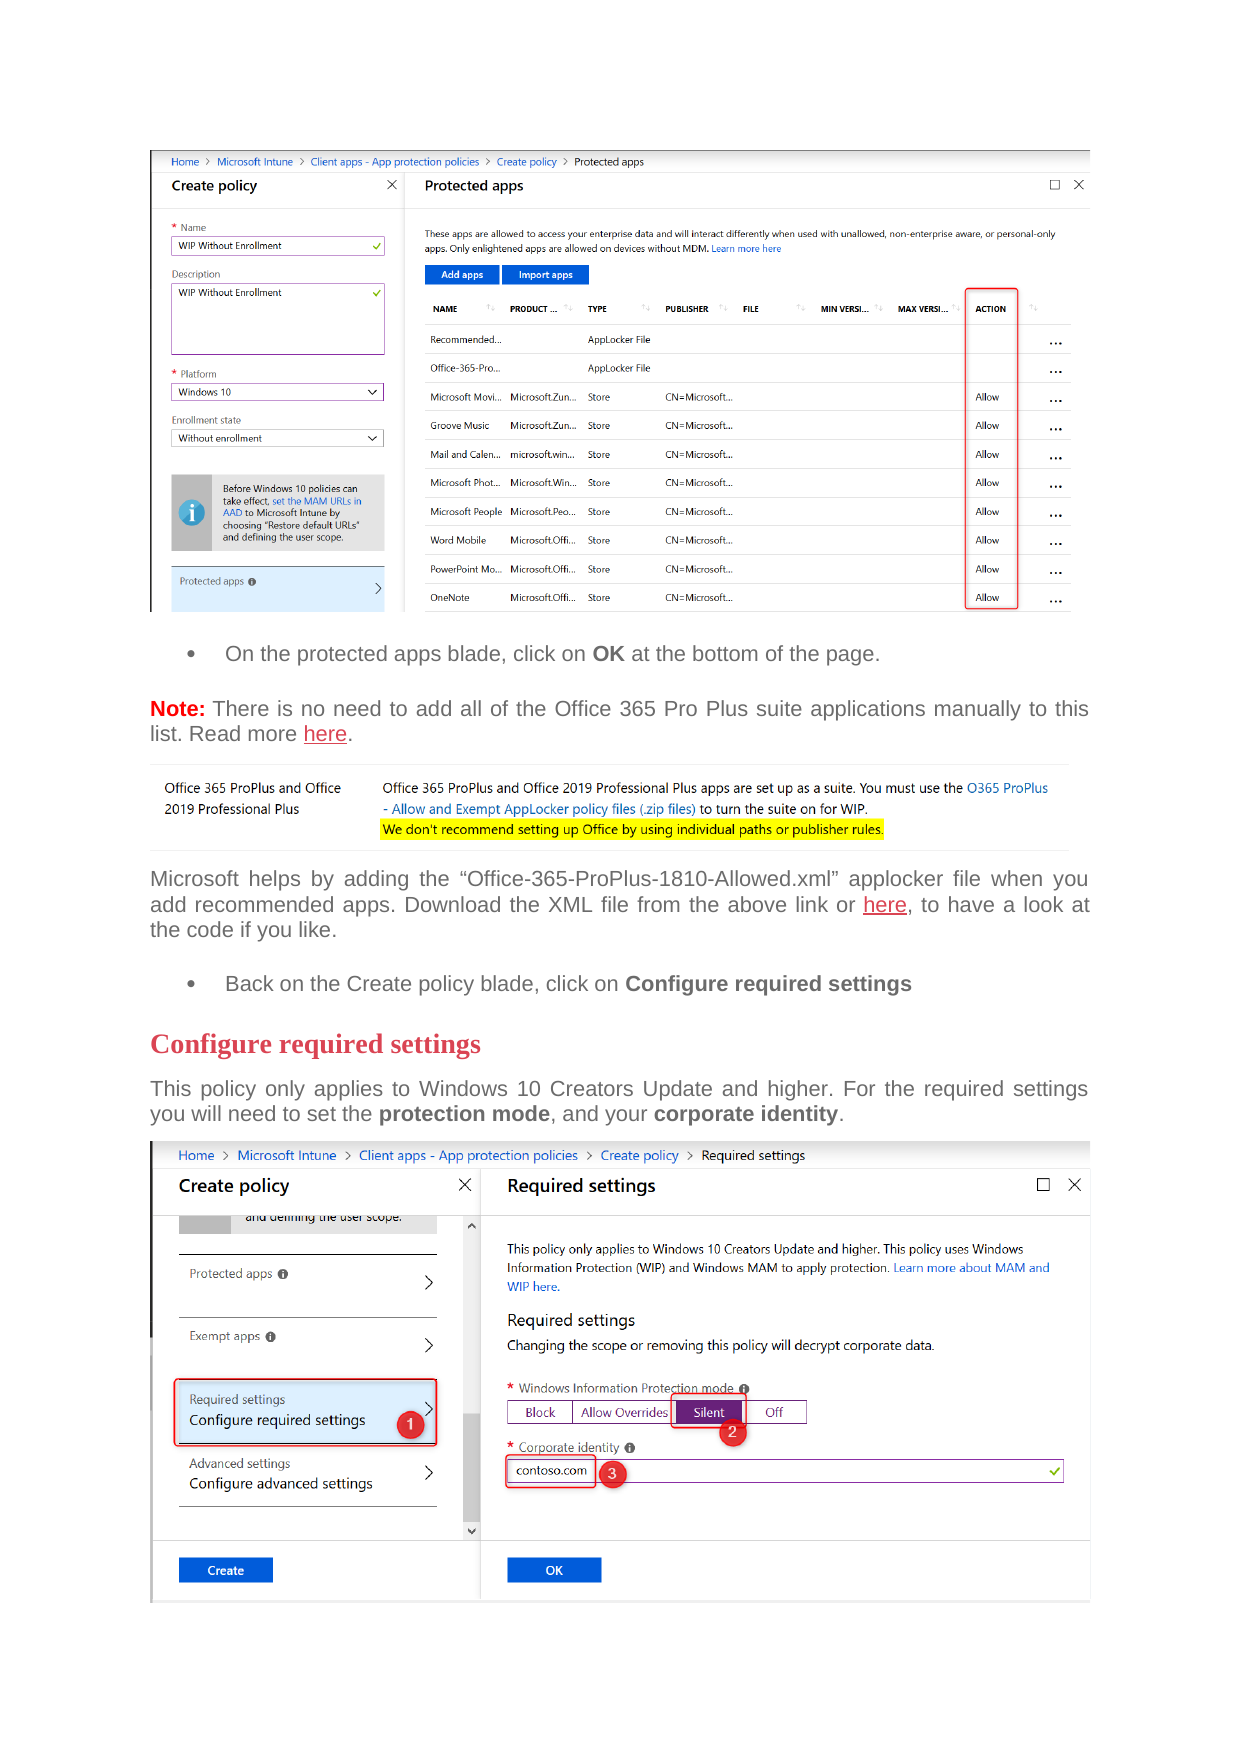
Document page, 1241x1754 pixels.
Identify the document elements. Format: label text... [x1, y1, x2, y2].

list Back on the Create policy blade, click on Configure required settings [187, 971, 1090, 996]
subtitle Configure required settings [150, 1028, 1090, 1060]
text This policy only applies to Windows 10 Creators Update and higher. For the required settings you will need to set the protection mode, and your corporate identity. [150, 1076, 1090, 1126]
picture [150, 761, 1091, 851]
text Note: There is no need to add all of the Office 365 Pro Plus suite applications manually to this list. Read more here. [150, 695, 1090, 746]
picture [150, 1141, 1091, 1603]
text Microsoft helps by adding the “Office-365-ProPlus-1810-Allowed.xml” applocker file when you add recommended apps. Download the XML file from the above link or here, to have a look at the code if you like. [150, 866, 1090, 942]
list On the protected apps blade, click on OK at the bottom of the page. [187, 641, 1090, 666]
picture [150, 150, 1091, 612]
